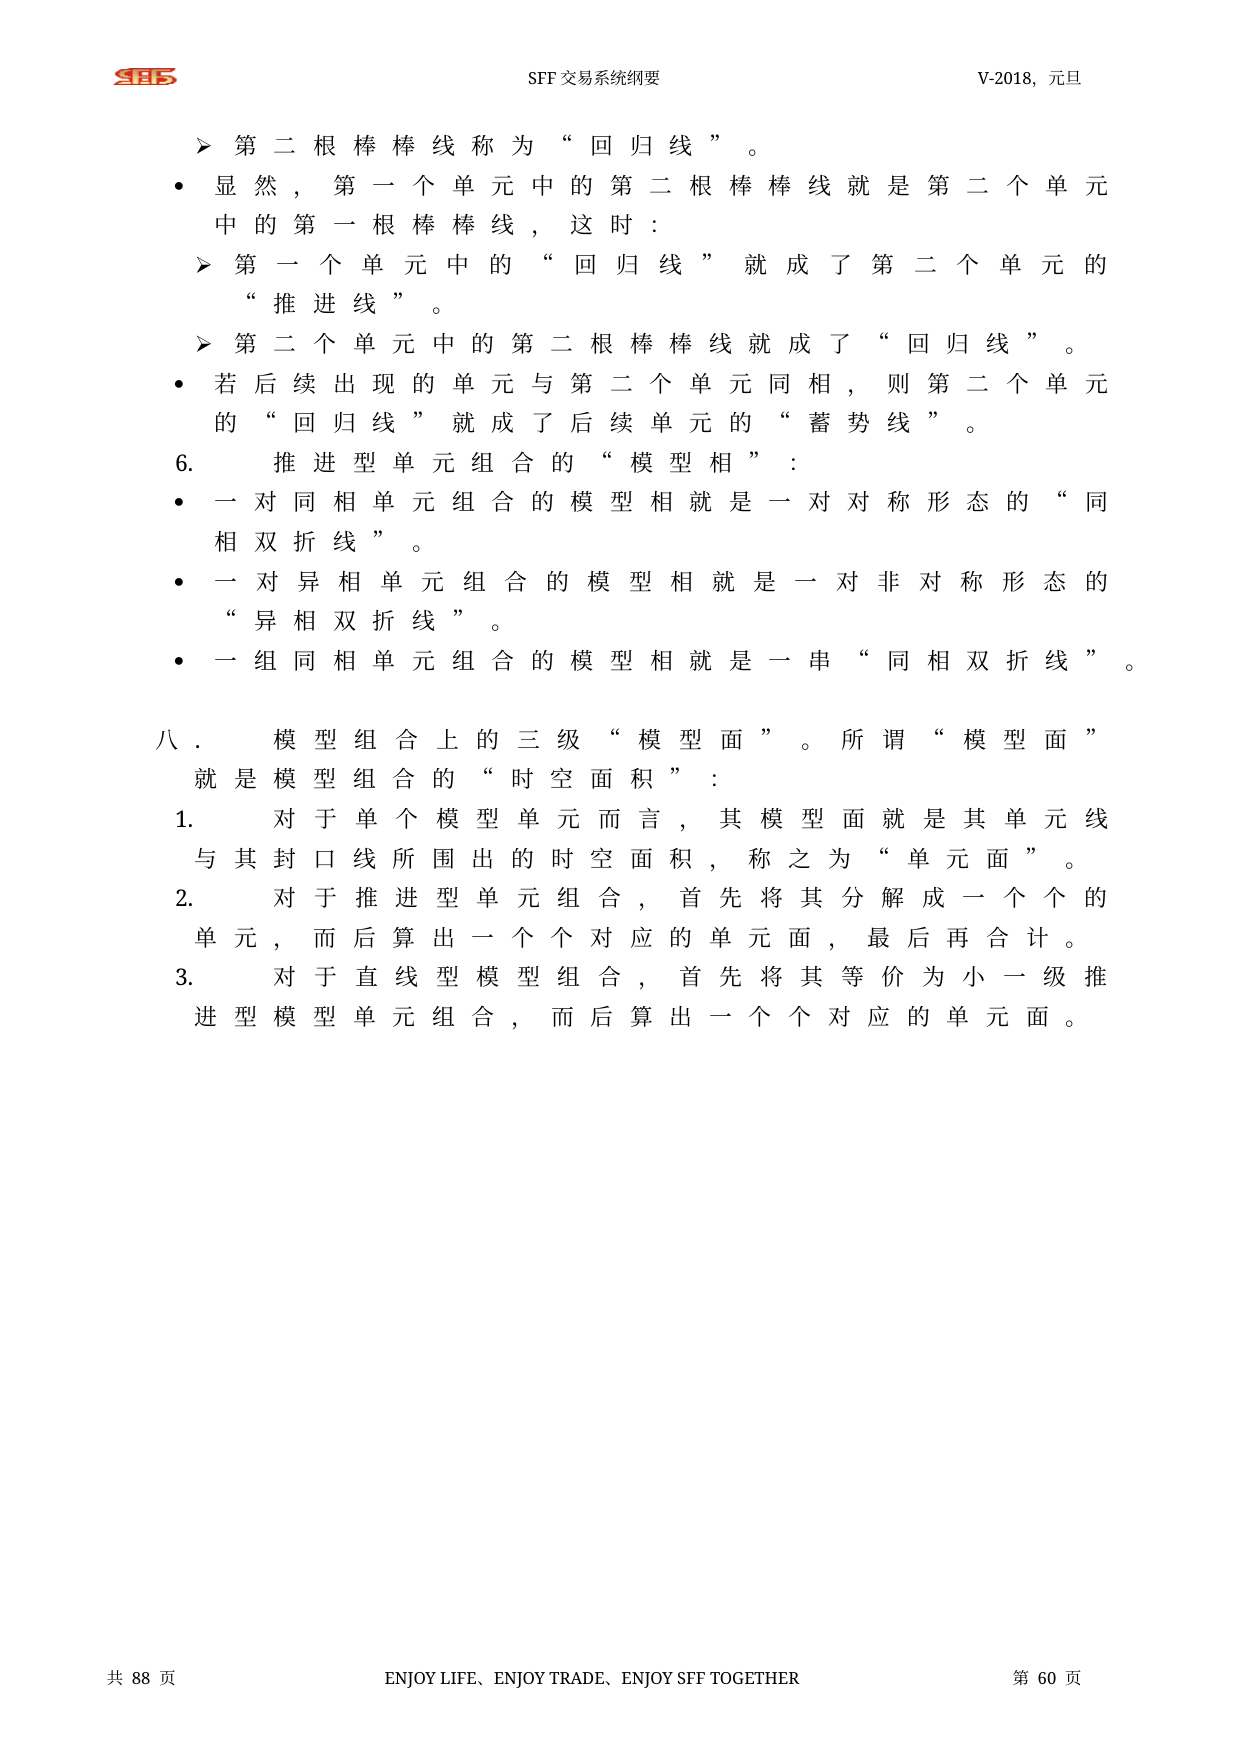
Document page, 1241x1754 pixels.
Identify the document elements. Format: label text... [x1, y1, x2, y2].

list 一对异相单元组合的模型相就是一对非对称形态的“异相双折线”。 [174, 560, 1125, 639]
list 一对同相单元组合的模型相就是一对对称形态的“同相双折线”。 [174, 481, 1125, 560]
picture [106, 68, 188, 85]
list 对于直线型模型组合，首先将其等价为小一级推进型模型单元组合，而后算出一个个对应的单元面。 [160, 956, 1125, 1035]
list 对于单个模型单元而言，其模型面就是其单元线与其封口线所围出的时空面积，称之为“单元面”。 [160, 798, 1125, 877]
list 模型组合上的三级“模型面”。所谓“模型面”就是模型组合的“时空面积”： [145, 719, 1125, 798]
list 第二个单元中的第二根棒棒线就成了“回归线”。 [189, 323, 1125, 362]
list 显然，第一个单元中的第二根棒棒线就是第二个单元中的第一根棒棒线，这时： [174, 164, 1125, 244]
list 第一个单元中的“回归线”就成了第二个单元的“推进线”。 [189, 244, 1125, 323]
list 推进型单元组合的“模型相”： [160, 442, 1125, 481]
list 对于推进型单元组合，首先将其分解成一个个的单元，而后算出一个个对应的单元面，最后再合计。 [160, 877, 1125, 956]
list 一组同相单元组合的模型相就是一串“同相双折线”。 [174, 639, 1125, 679]
list 第二根棒棒线称为“回归线”。 [189, 125, 1125, 164]
list 若后续出现的单元与第二个单元同相，则第二个单元的“回归线”就成了后续单元的“蓄势线”。 [174, 362, 1125, 442]
